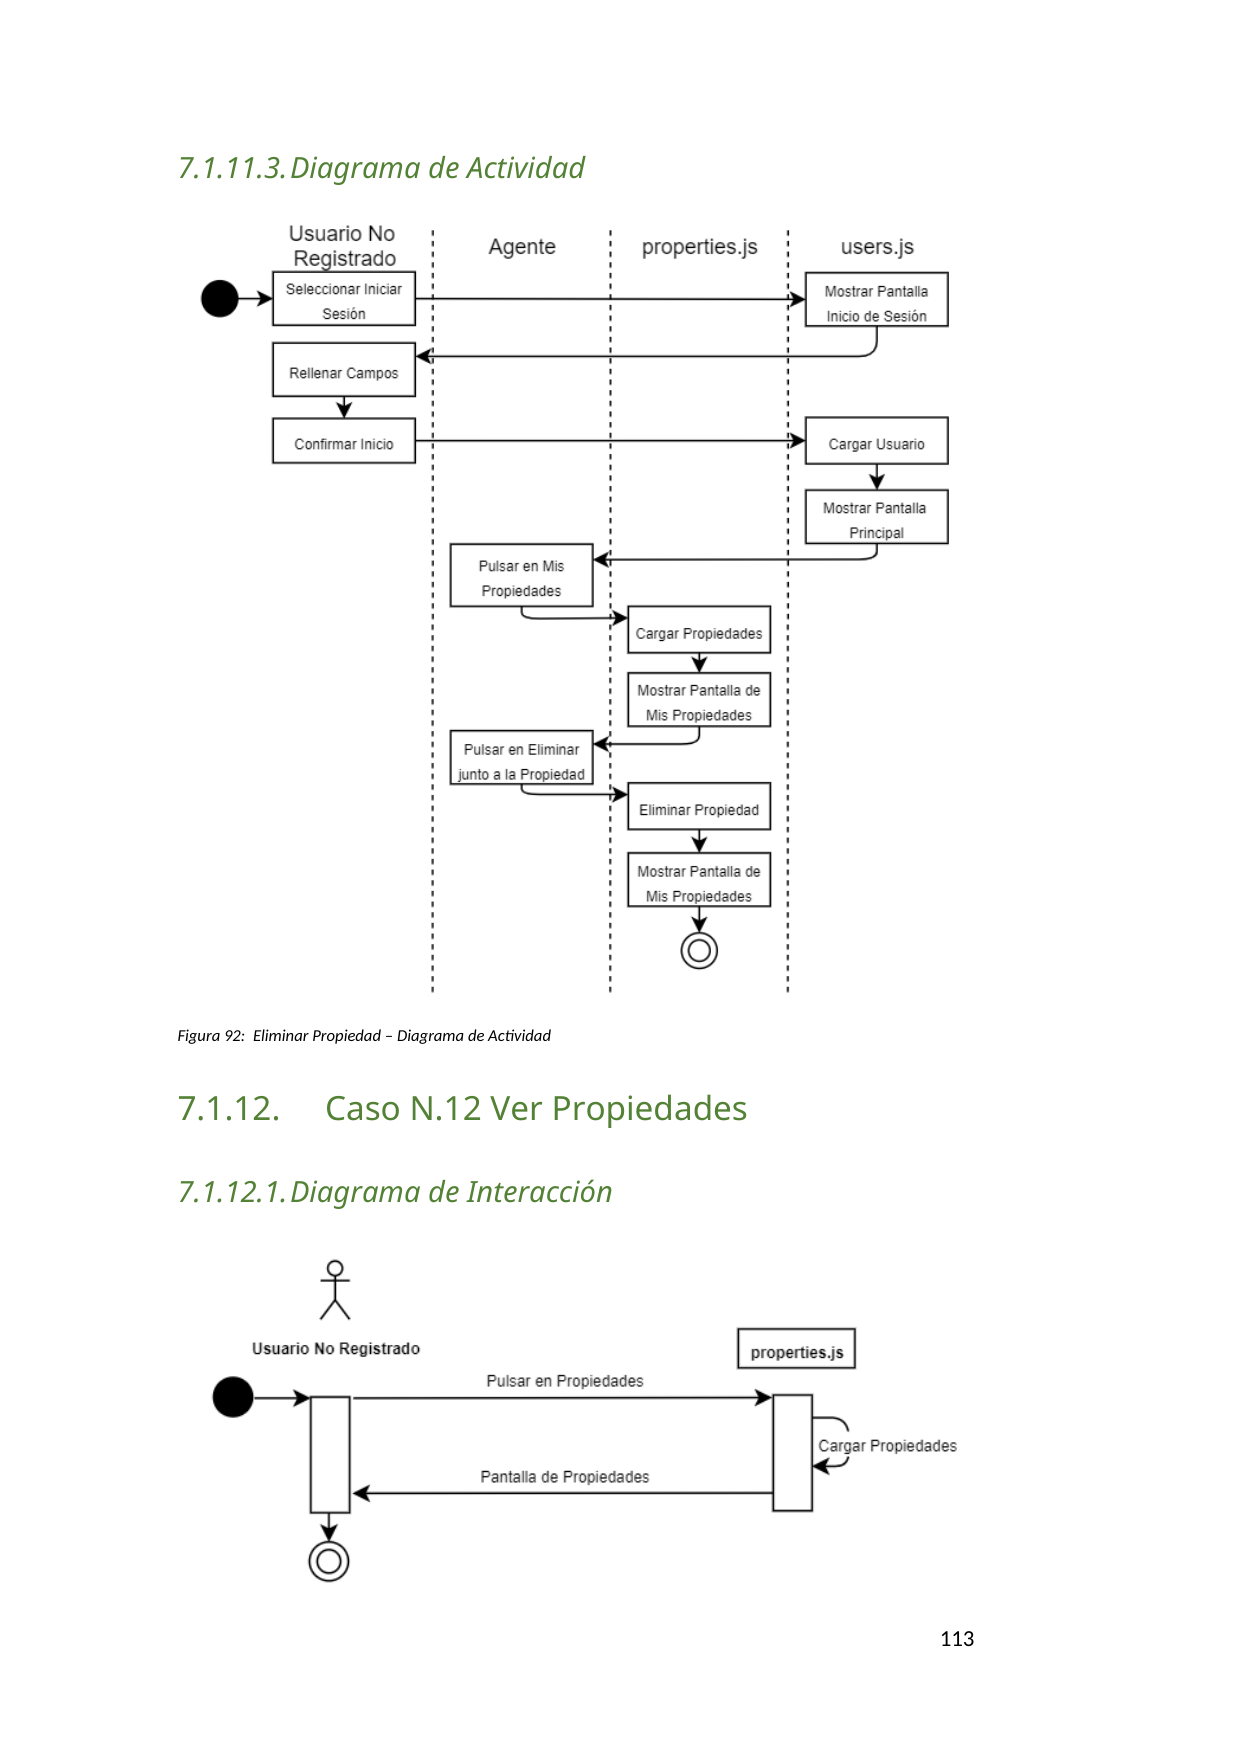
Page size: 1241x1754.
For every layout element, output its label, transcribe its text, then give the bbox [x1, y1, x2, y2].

picture [177, 215, 975, 1007]
subtitle Caso N.12 Ver Propiedades [177, 1085, 974, 1130]
text Figura 92: Eliminar Propiedad – Diagrama de Actividad [177, 1026, 974, 1046]
picture [177, 1239, 975, 1598]
subtitle Diagrama de Actividad [177, 148, 974, 187]
subtitle Diagrama de Interacción [177, 1171, 974, 1211]
